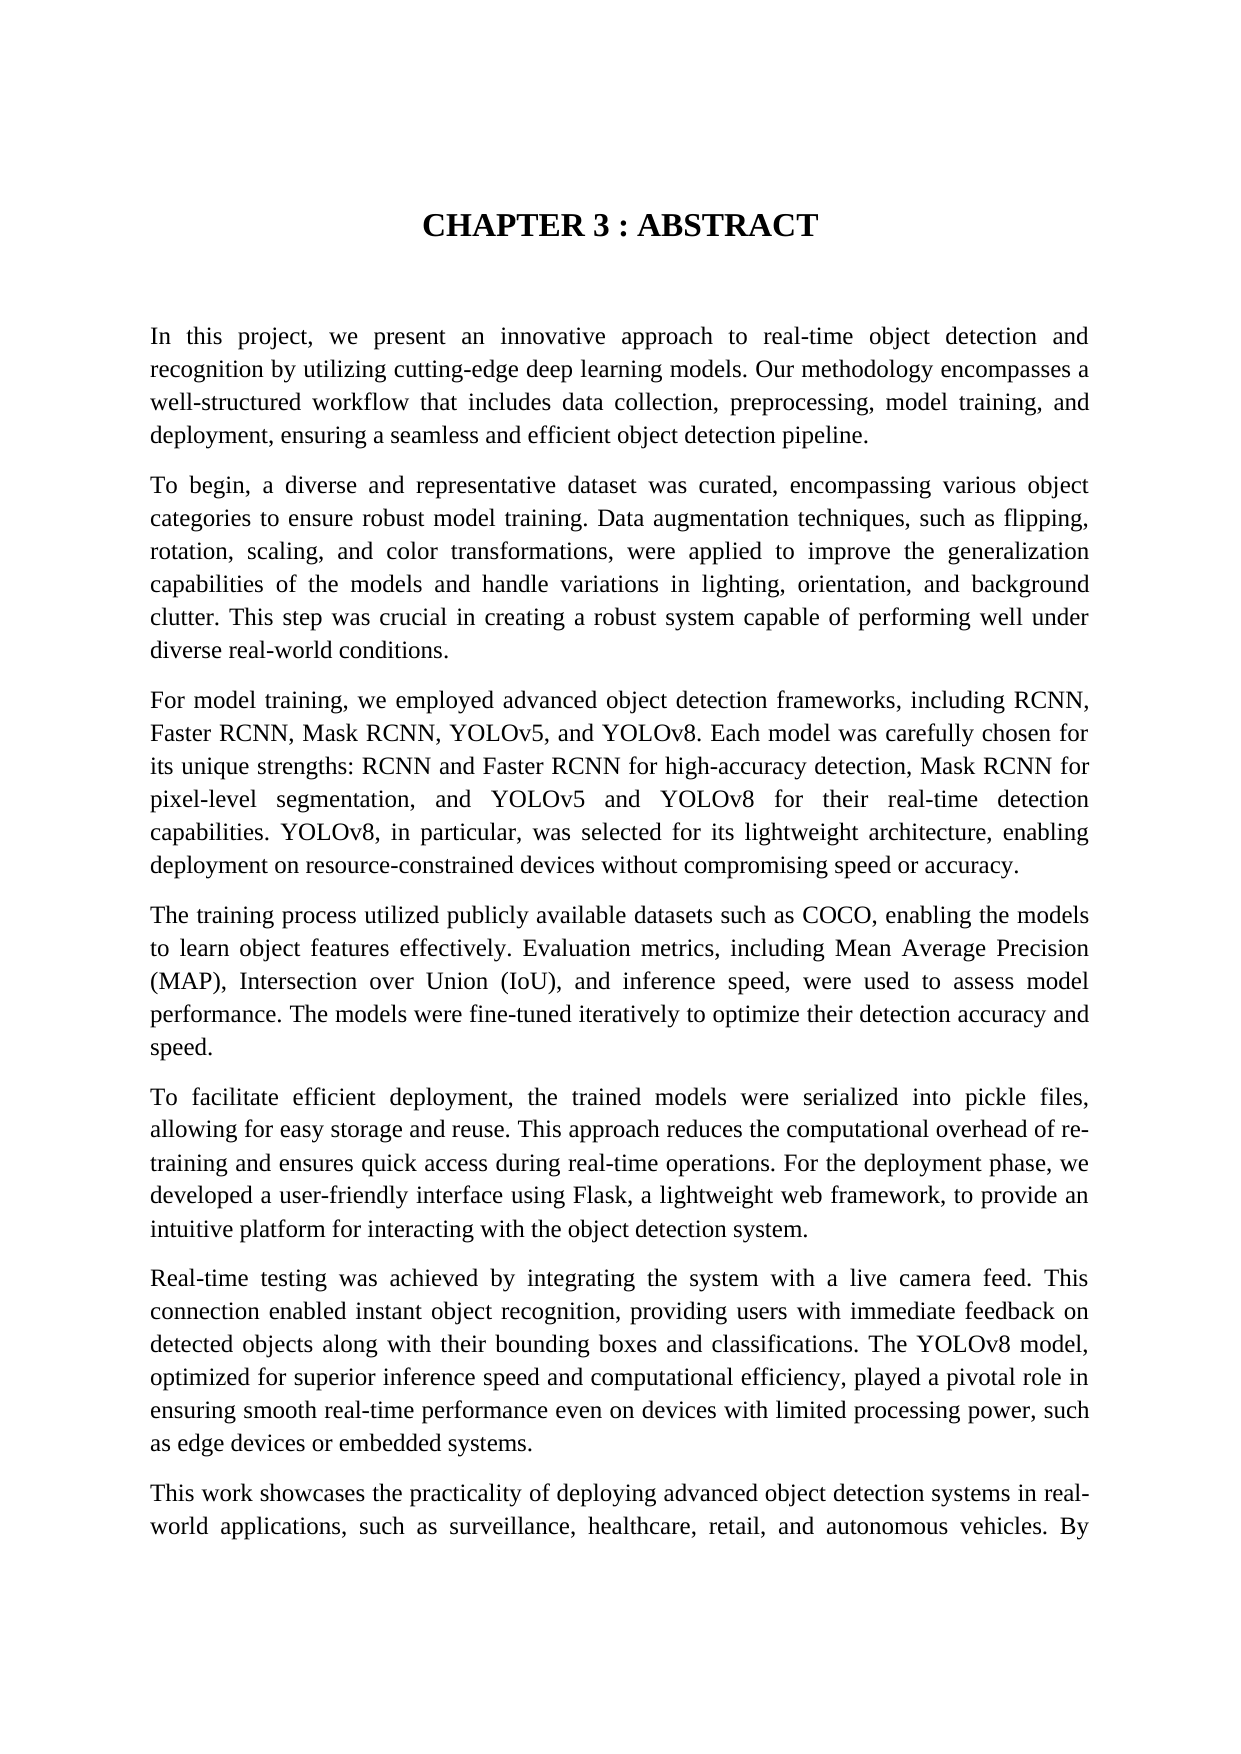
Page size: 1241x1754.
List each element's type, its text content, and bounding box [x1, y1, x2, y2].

text The training process utilized publicly available datasets such as COCO, enabling the models to learn object features effectively. Evaluation metrics, including Mean Average Precision (MAP), Intersection over Union (IoU), and inference speed, were used to assess model performance. The models were fine-tuned iteratively to optimize their detection accuracy and speed. [150, 900, 1090, 1061]
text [150, 1478, 1090, 1540]
text To begin, a diverse and representative dataset was curated, encompassing various object categories to ensure robust model training. Data augmentation techniques, such as flipping, rotation, scaling, and color transformations, were applied to improve the generalization capabilities of the models and handle variations in lighting, orientation, and background clutter. This step was crucial in creating a robust system capable of performing well under diverse real-world conditions. [150, 470, 1090, 664]
text To facilitate efficient deployment, the trained models were serialized into pickle files, allowing for easy storage and reuse. This approach reduces the computational overhead of re-training and ensures quick access during real-time operations. For the deployment phase, we developed a user-friendly interface using Flask, a lightweight web framework, to provide an intuitive platform for interacting with the object detection system. [150, 1082, 1090, 1242]
text Real-time testing was achieved by integrating the system with a live camera feed. This connection enabled instant object recognition, providing users with immediate feedback on detected objects along with their bounding boxes and classifications. The YOLOv8 model, optimized for superior inference speed and computational efficiency, played a pivotal role in ensuring smooth real-time performance even on devices with limited processing power, such as edge devices or embedded systems. [150, 1263, 1090, 1457]
text CHAPTER 3 : ABSTRACT [150, 205, 1090, 243]
text For model training, we employed advanced object detection frameworks, including RCNN, Faster RCNN, Mask RCNN, YOLOv5, and YOLOv8. Each model was carefully chosen for its unique strengths: RCNN and Faster RCNN for high-accuracy detection, Mask RCNN for pixel-level segmentation, and YOLOv5 and YOLOv8 for their real-time detection capabilities. YOLOv8, in particular, was selected for its lightweight architecture, enabling deployment on resource-constrained devices without compromising speed or accuracy. [150, 685, 1090, 879]
text In this project, we present an innovative approach to real-time object detection and recognition by utilizing cutting-edge deep learning models. Our methodology encompasses a well-structured workflow that includes data collection, preprocessing, model training, and deployment, ensuring a seamless and efficient object detection pipeline. [150, 321, 1090, 449]
